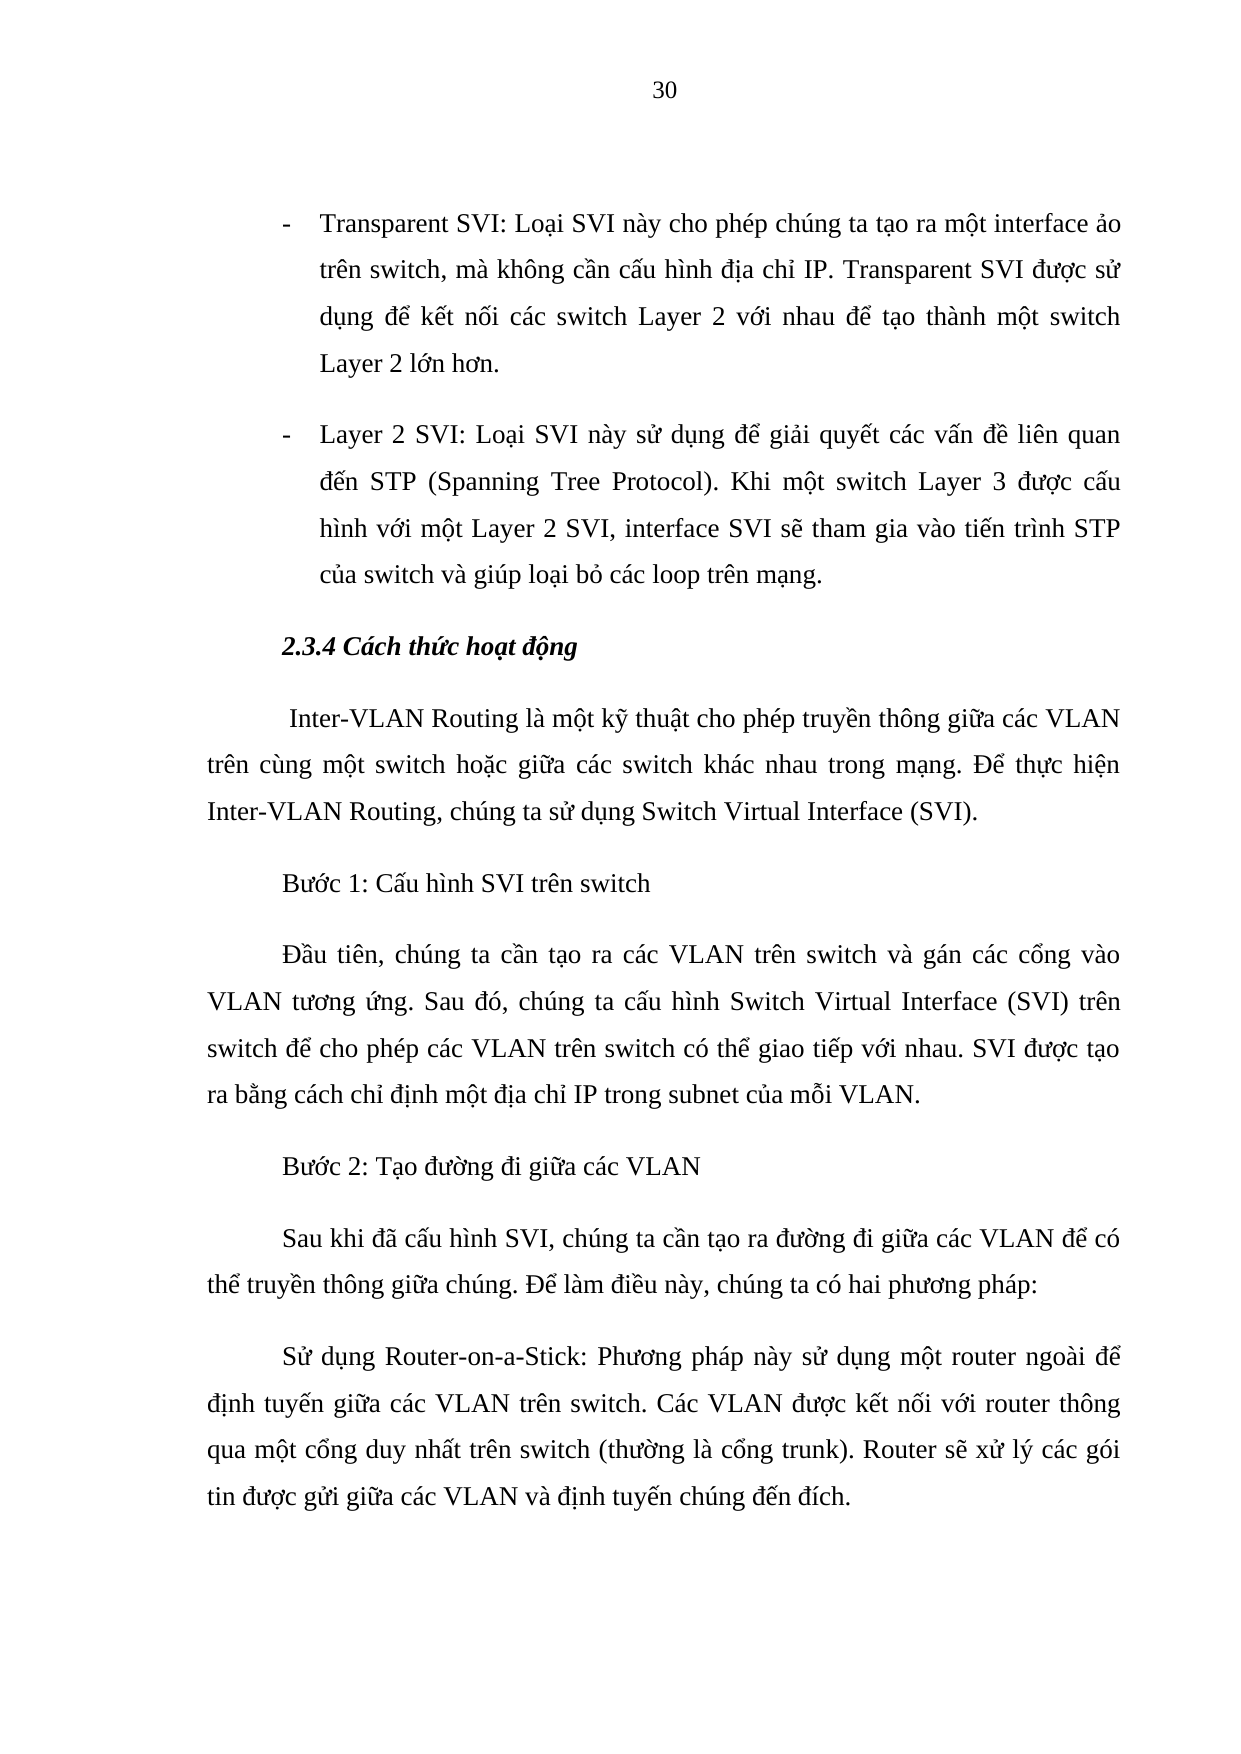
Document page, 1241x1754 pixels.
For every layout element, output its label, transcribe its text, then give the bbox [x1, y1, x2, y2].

text Bước 1: Cấu hình SVI trên switch [207, 867, 1122, 898]
list Transparent SVI: Loại SVI này cho phép chúng ta tạo ra một interface ảo trên switch, mà không cần cấu hình địa chỉ IP. Transparent SVI được sử dụng để kết nối các switch Layer 2 với nhau để tạo thành một switch Layer 2 lớn hơn. [282, 207, 1122, 378]
text Đầu tiên, chúng ta cần tạo ra các VLAN trên switch và gán các cổng vào VLAN tương ứng. Sau đó, chúng ta cấu hình Switch Virtual Interface (SVI) trên switch để cho phép các VLAN trên switch có thể giao tiếp với nhau. SVI được tạo ra bằng cách chỉ định một địa chỉ IP trong subnet của mỗi VLAN. [207, 938, 1122, 1109]
text Inter-VLAN Routing là một kỹ thuật cho phép truyền thông giữa các VLAN trên cùng một switch hoặc giữa các switch khác nhau trong mạng. Để thực hiện Inter-VLAN Routing, chúng ta sử dụng Switch Virtual Interface (SVI). [207, 702, 1122, 826]
text Sau khi đã cấu hình SVI, chúng ta cần tạo ra đường đi giữa các VLAN để có thể truyền thông giữa chúng. Để làm điều này, chúng ta có hai phương pháp: [207, 1222, 1122, 1299]
text - Layer 2 SVI: Loại SVI này sử dụng để giải quyết các vấn đề liên quan đến STP (Spanning Tree Protocol). Khi một switch Layer 3 được cấu hình với một Layer 2 SVI, interface SVI sẽ tham gia vào tiến trình STP của switch và giúp loại bỏ các loop trên mạng. [282, 418, 1122, 589]
text Bước 2: Tạo đường đi giữa các VLAN [207, 1150, 1122, 1181]
text Sử dụng Router-on-a-Stick: Phương pháp này sử dụng một router ngoài để định tuyến giữa các VLAN trên switch. Các VLAN được kết nối với router thông qua một cổng duy nhất trên switch (thường là cổng trunk). Router sẽ xử lý các gói tin được gửi giữa các VLAN và định tuyến chúng đến đích. [207, 1340, 1122, 1511]
text 2.3.4 Cách thức hoạt động [282, 630, 1122, 661]
